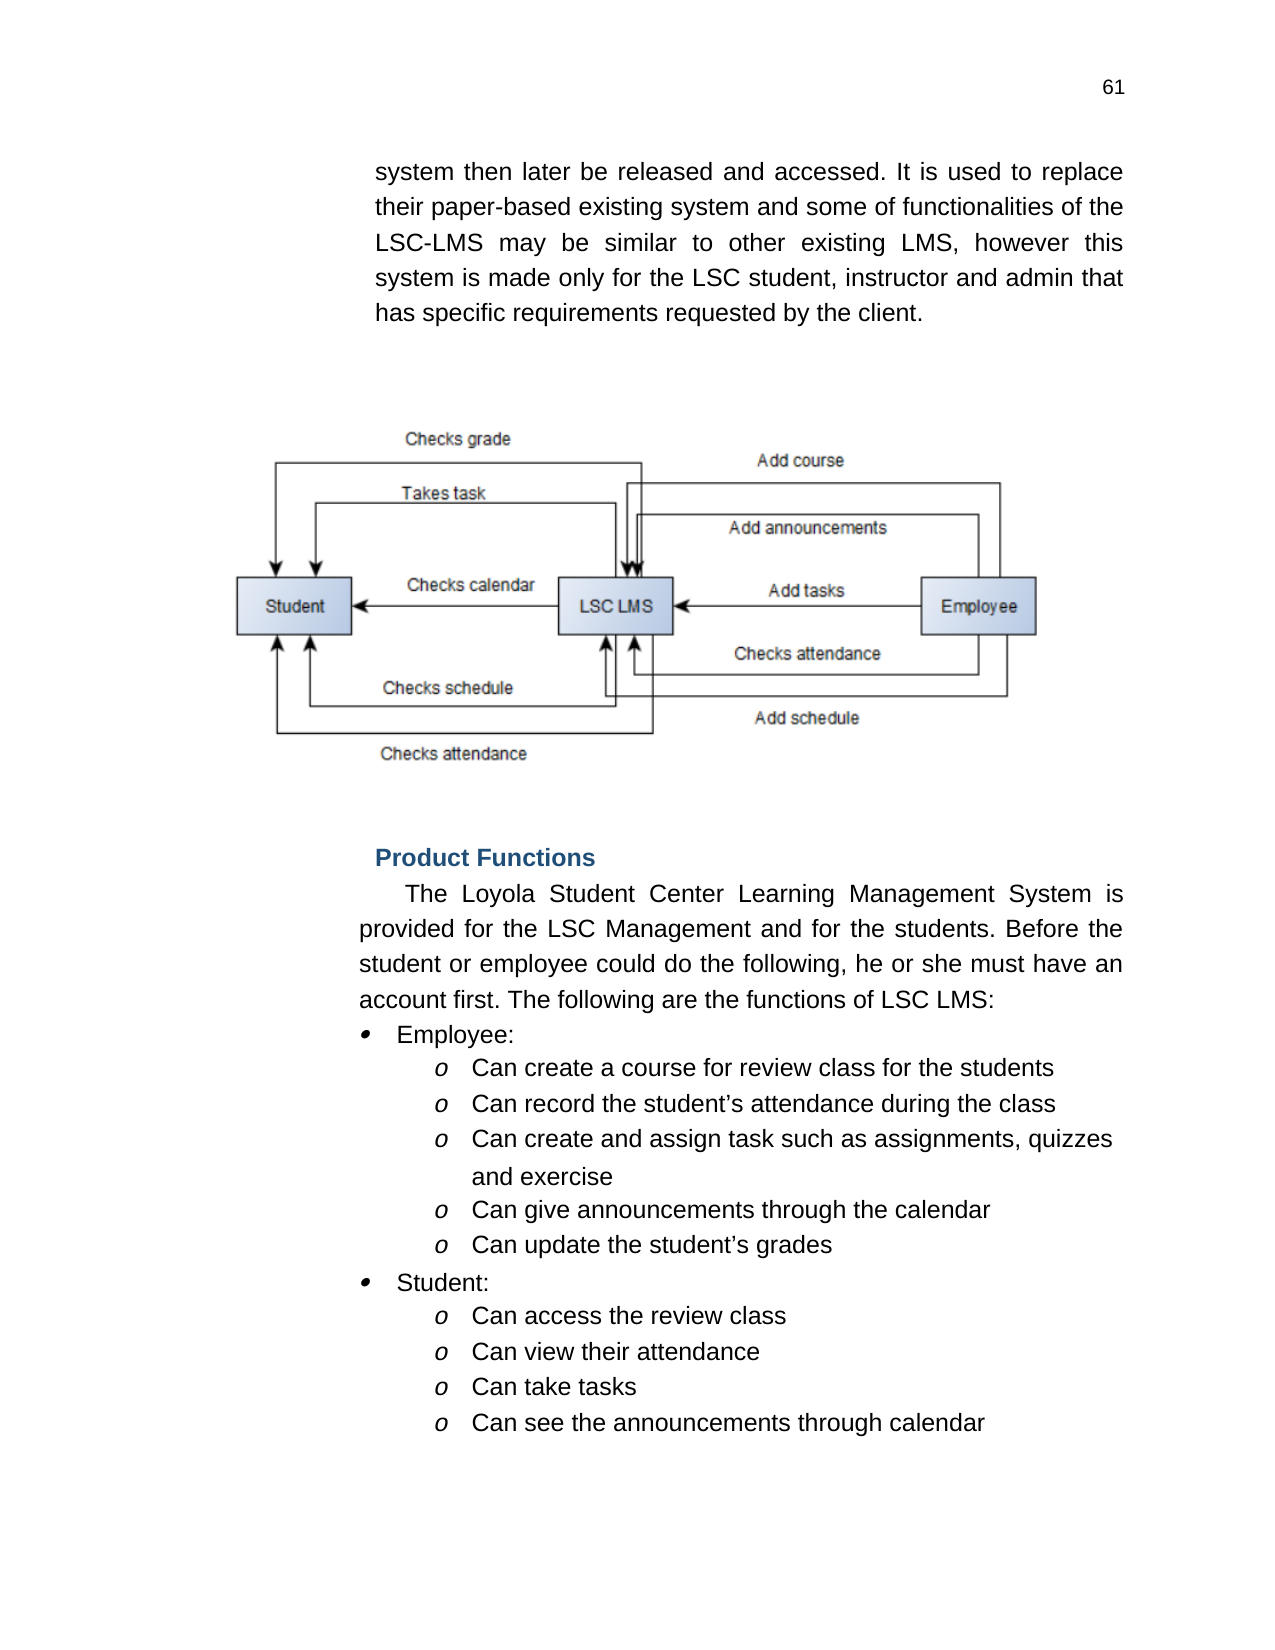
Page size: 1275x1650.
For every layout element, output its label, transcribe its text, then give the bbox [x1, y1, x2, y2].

list Employee: [359, 1013, 1125, 1049]
picture [150, 362, 1125, 844]
list Can take tasks [434, 1368, 1125, 1403]
list Can create and assign task such as assignments, quizzes and exercise [434, 1120, 1125, 1191]
text The Loyola Student Center Learning Management System is provided for the LSC Management and for the students. Before the student or employee could do the following, he or she must have an account first. The following are the functions of LSC LMS: [359, 872, 1125, 1013]
list Can update the student’s grades [434, 1226, 1125, 1261]
list Student: [359, 1261, 1125, 1297]
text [375, 150, 1125, 327]
list Can create a course for review class for the students [434, 1049, 1125, 1084]
list Can give announcements through the calendar [434, 1191, 1125, 1226]
list Can access the review class [434, 1297, 1125, 1332]
list Can view their attendance [434, 1332, 1125, 1368]
list Can see the announcements through calendar [434, 1403, 1125, 1438]
text Product Functions [150, 844, 1125, 872]
list Can record the student’s attendance during the class [434, 1084, 1125, 1120]
